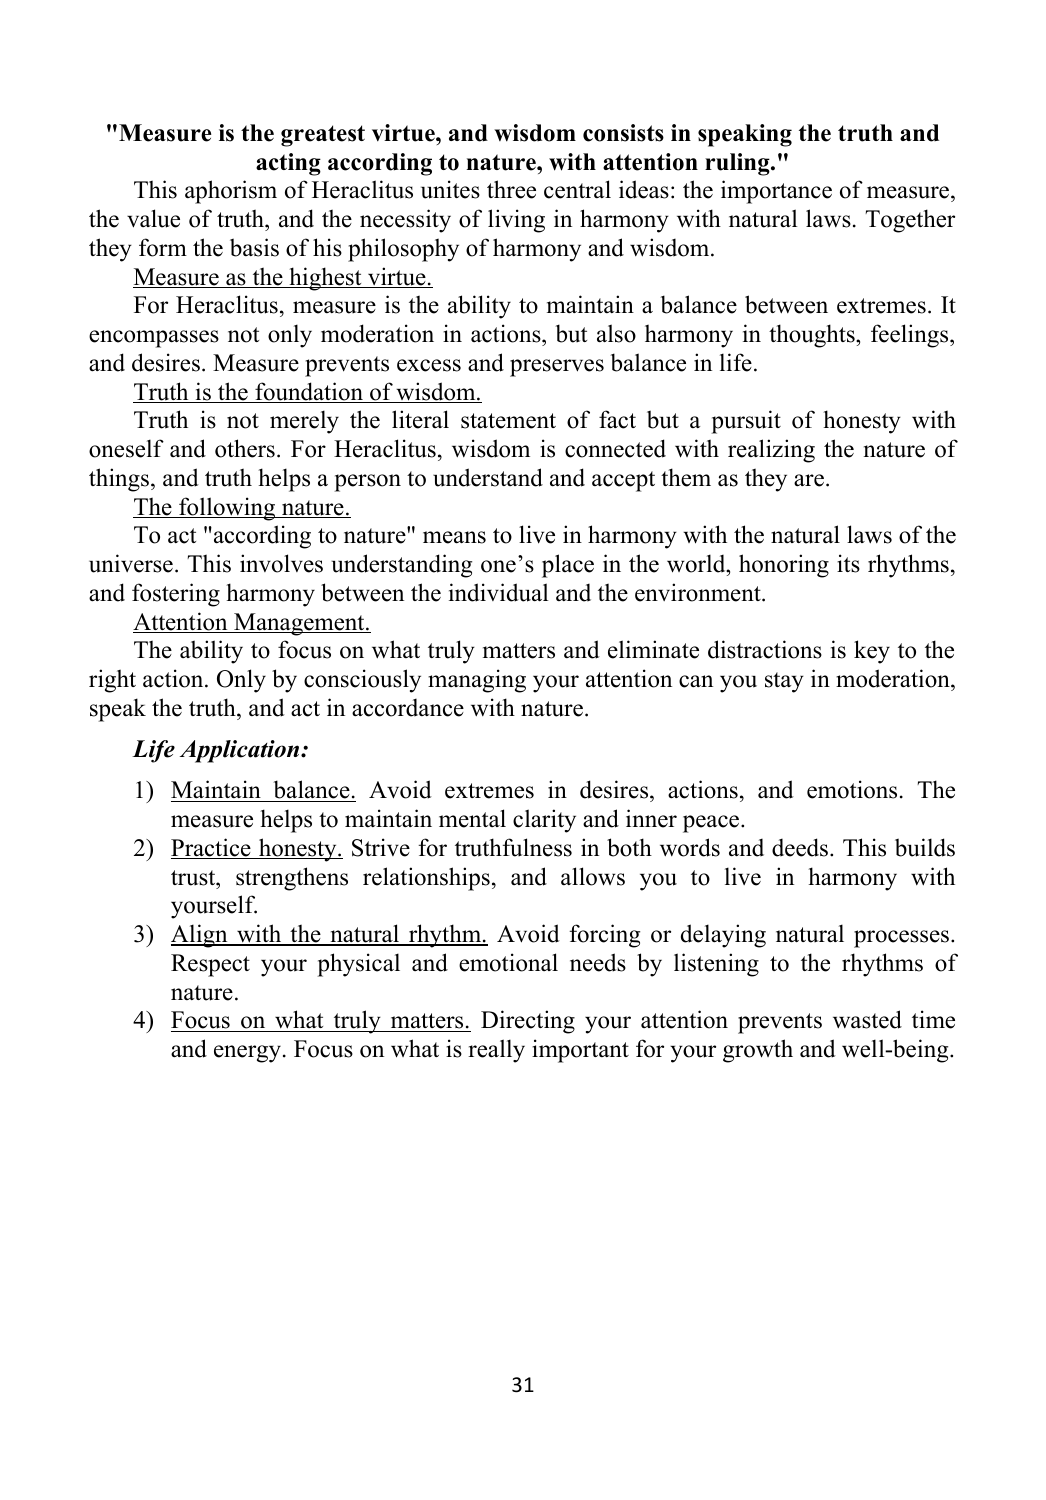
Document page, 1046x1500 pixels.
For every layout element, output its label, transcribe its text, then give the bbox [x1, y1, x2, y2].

list Focus on what truly matters. Directing your attention prevents wasted time and energy. Focus on what is really important for your growth and well-being. [133, 1006, 957, 1063]
text To act "according to nature" means to live in harmony with the natural laws of the universe. This involves understanding one’s place in the world, honoring its rhythms, and fostering harmony between the individual and the environment. [89, 521, 957, 607]
text Truth is the foundation of wisdom. [89, 377, 957, 406]
text "Measure is the greatest virtue, and wisdom consists in speaking the truth and acting according to nature, with attention ruling." [89, 118, 957, 176]
list Maintain balance. Avoid extremes in desires, actions, and emotions. The measure helps to maintain mental clarity and inner peace. [133, 776, 957, 833]
text Truth is not merely the literal statement of fact but a pursuit of honesty with oneself and others. For Heraclitus, wisdom is connected with realizing the nature of things, and truth helps a person to understand and accept them as they are. [89, 406, 957, 492]
text The ability to focus on what truly matters and eliminate distractions is key to the right action. Only by consciously managing your attention can you stay in moderation, speak the truth, and act in accordance with nature. [89, 636, 957, 722]
text This aphorism of Heraclitus unites three central ideas: the importance of measure, the value of truth, and the necessity of living in harmony with natural laws. Together they form the basis of his philosophy of harmony and wisdom. [89, 176, 957, 262]
text Life Application: [89, 734, 957, 763]
text Measure as the highest virtue. [89, 262, 957, 291]
text The following nature. [89, 492, 957, 521]
list Practice honesty. Strive for truthfulness in both words and deeds. This builds trust, strengthens relationships, and allows you to live in harmony with yourself. [133, 833, 957, 919]
list Align with the natural rhythm. Avoid forcing or delaying natural processes. Respect your physical and emotional needs by listening to the rhythms of nature. [133, 919, 957, 1006]
text Attention Management. [89, 607, 957, 636]
text For Heraclitus, measure is the ability to maintain a balance between extremes. It encompasses not only moderation in actions, but also harmony in thoughts, feelings, and desires. Measure prevents excess and preserves balance in life. [89, 291, 957, 377]
